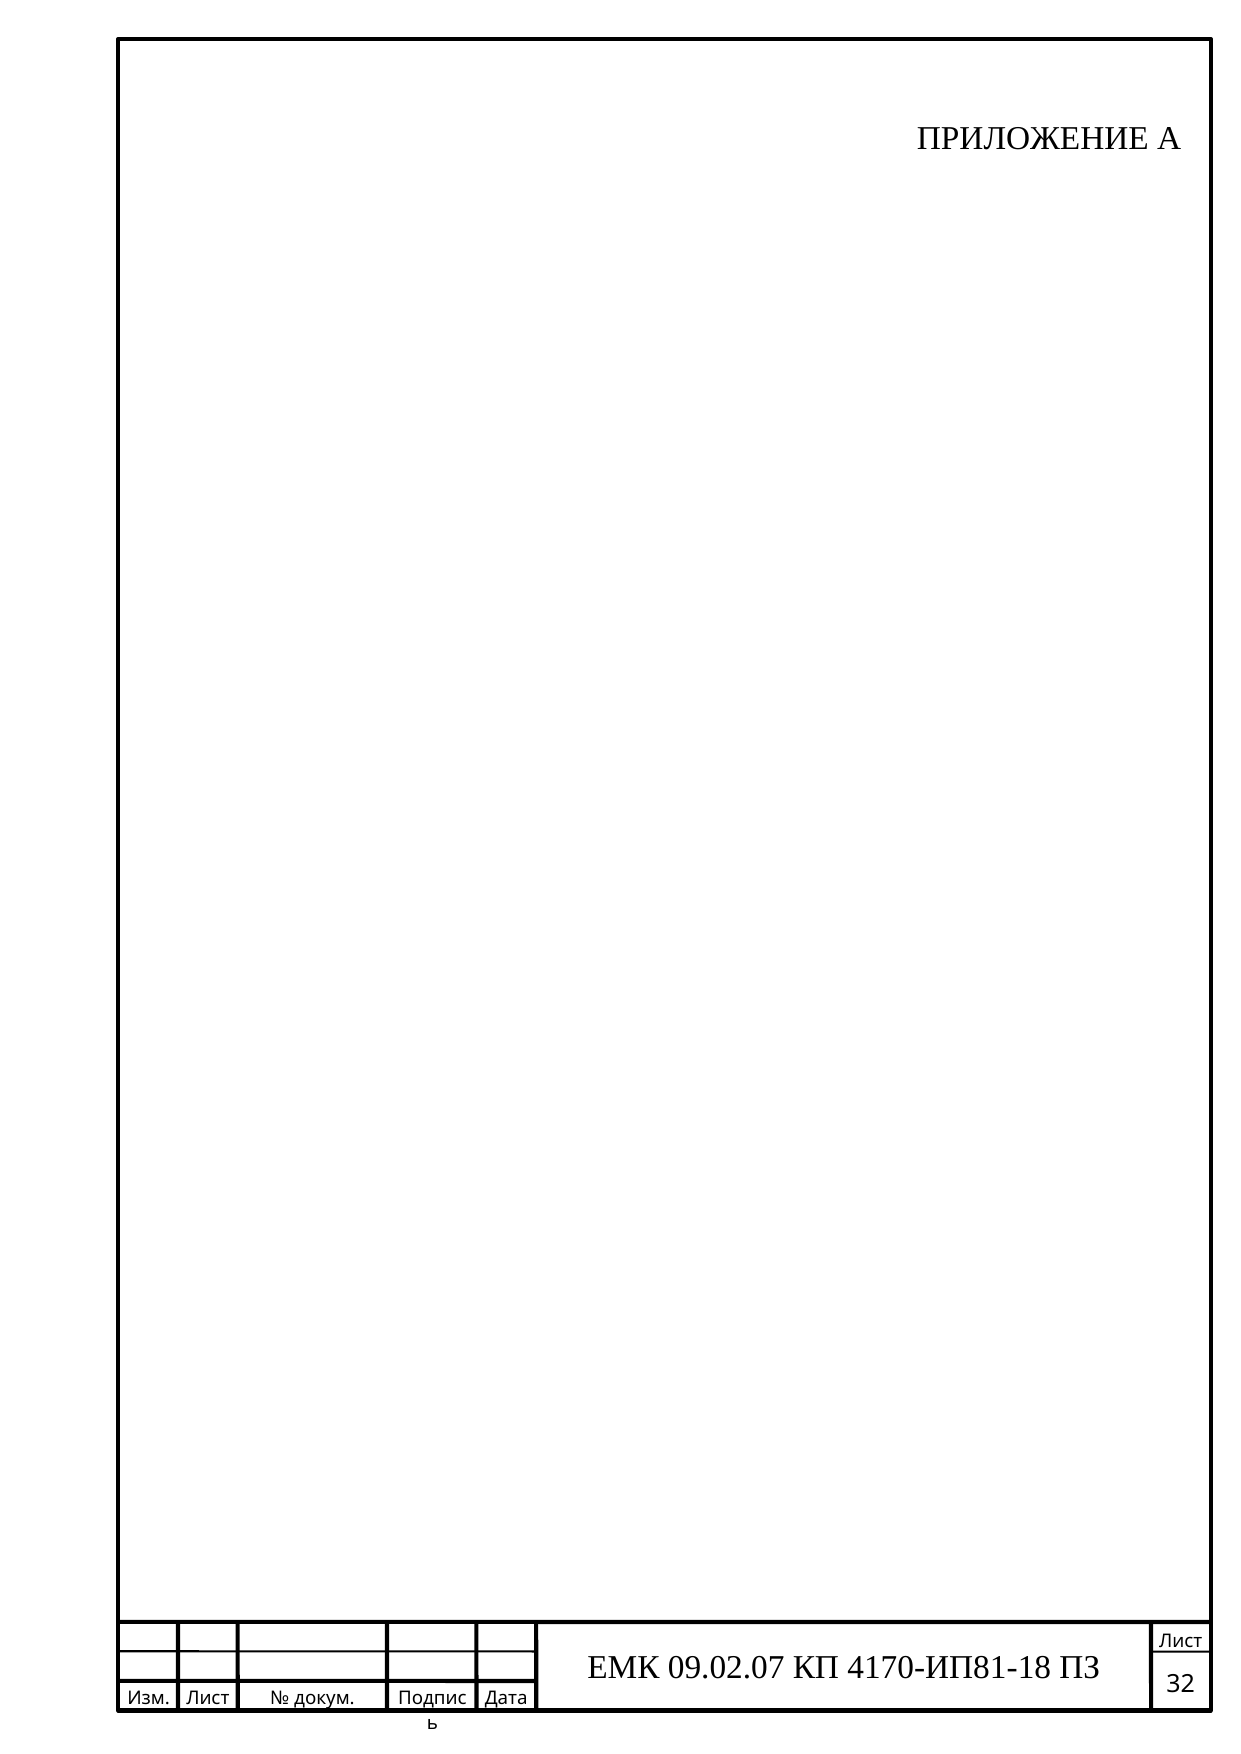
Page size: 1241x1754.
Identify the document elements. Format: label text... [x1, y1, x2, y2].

subtitle ПРИЛОЖЕНИЕ А [148, 118, 1181, 156]
